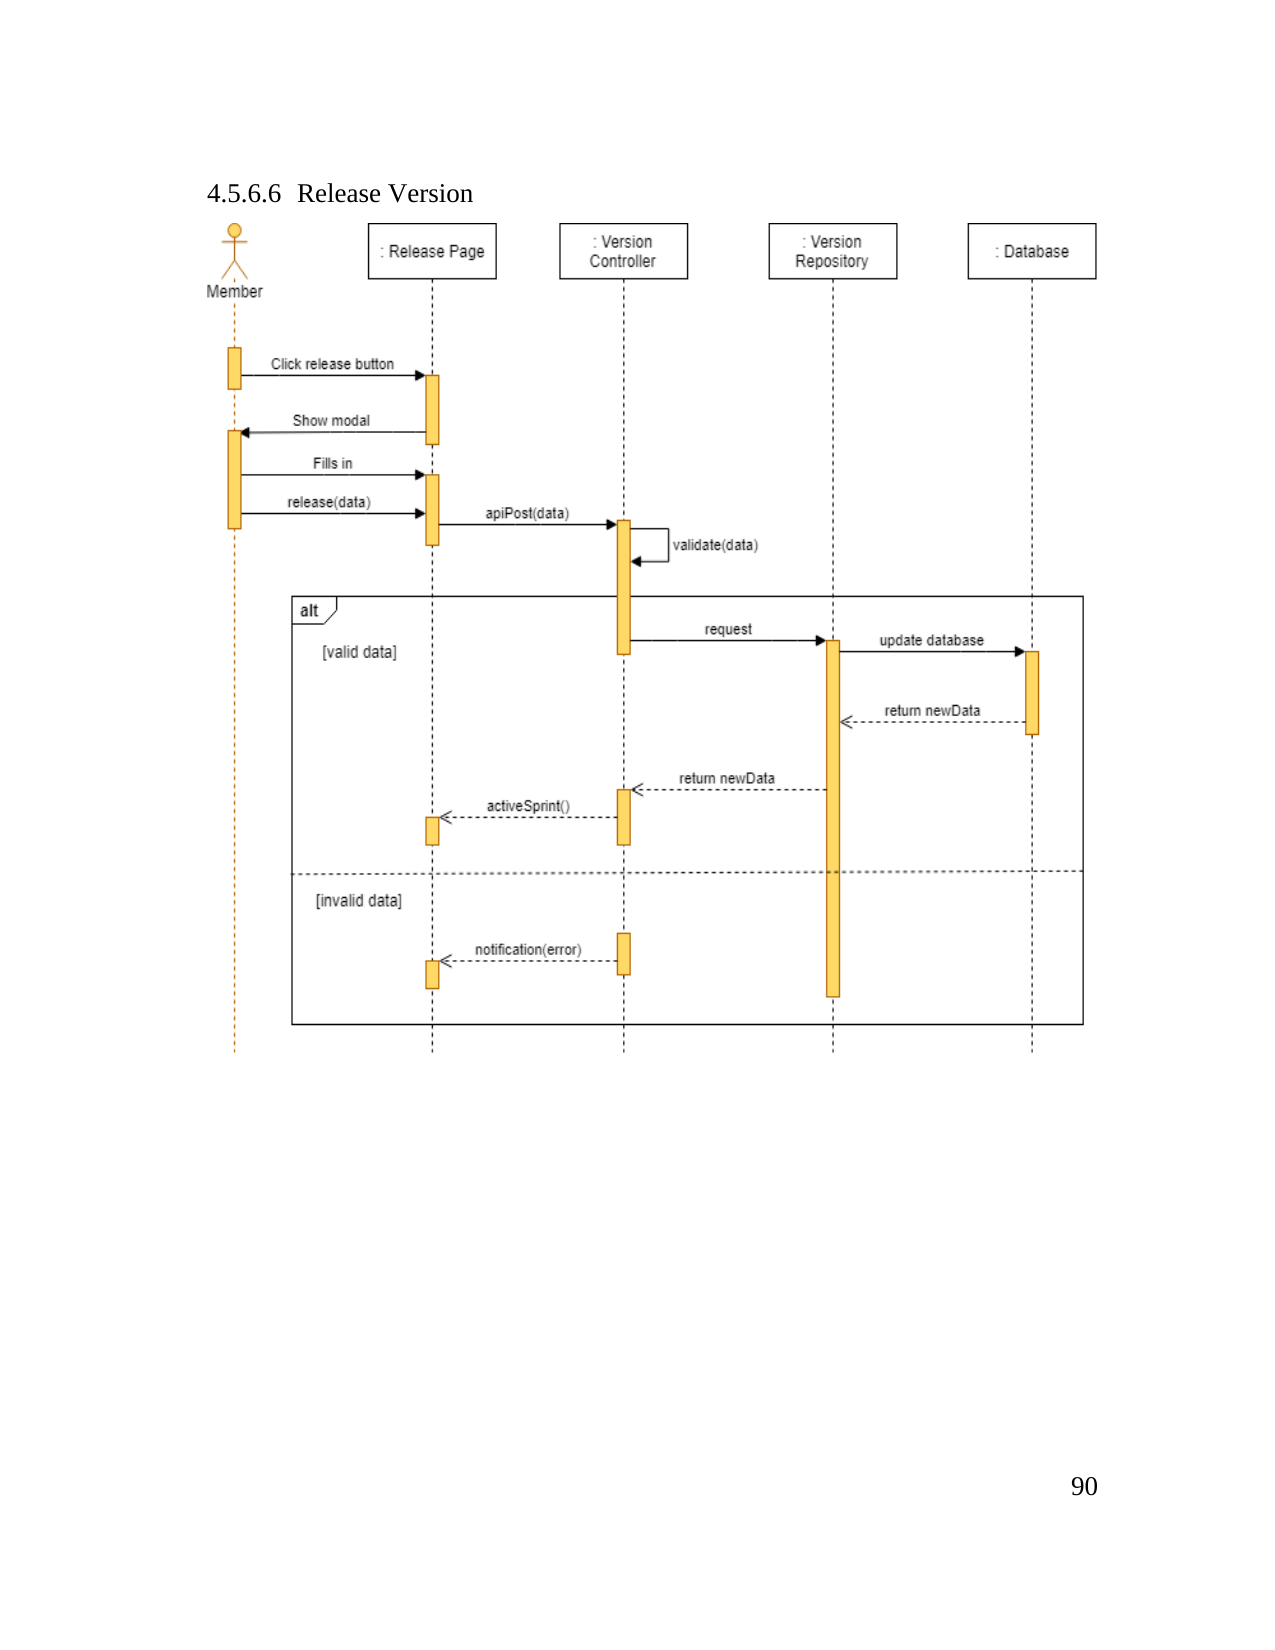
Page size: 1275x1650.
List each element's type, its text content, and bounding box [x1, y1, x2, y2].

picture [206, 223, 1098, 1053]
subtitle Release Version [207, 177, 1098, 208]
